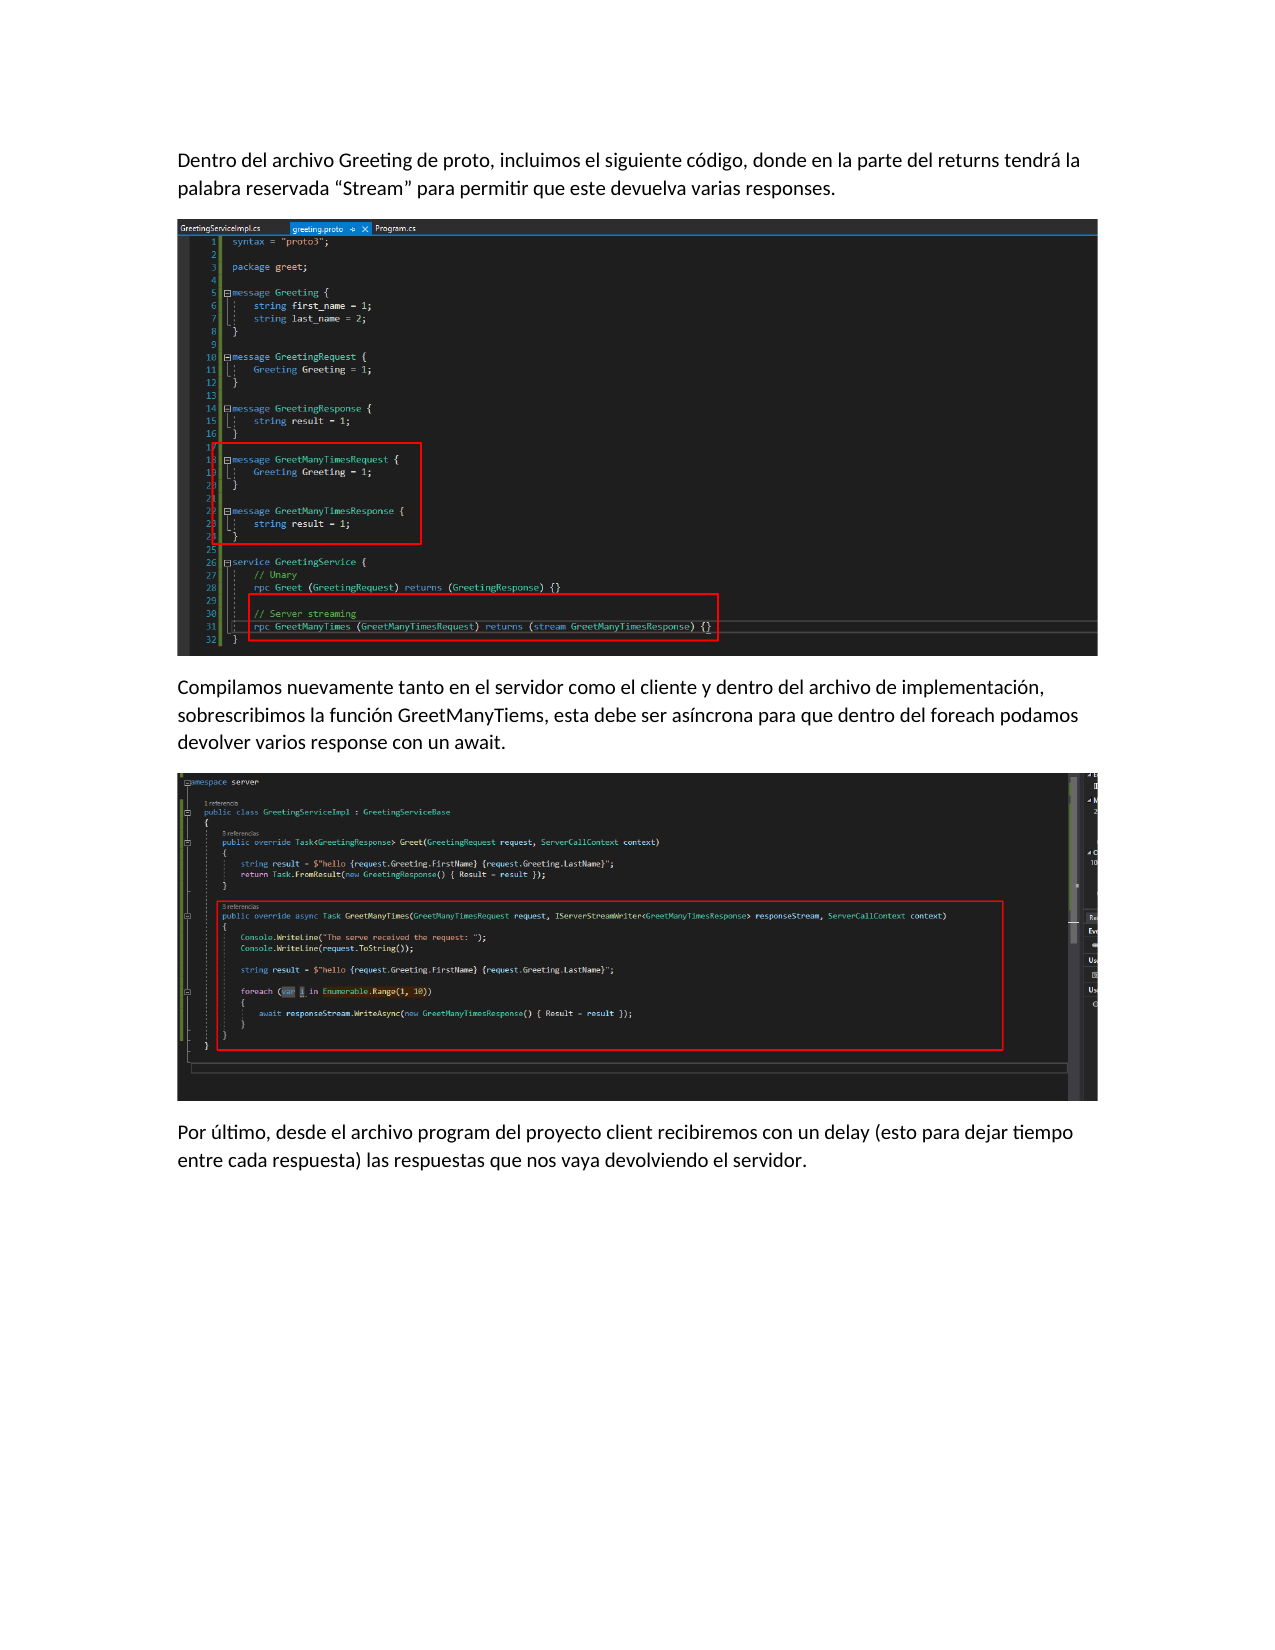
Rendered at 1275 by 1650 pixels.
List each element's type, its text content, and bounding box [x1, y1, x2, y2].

picture [177, 219, 1098, 656]
picture [177, 773, 1098, 1101]
text Compilamos nuevamente tanto en el servidor como el cliente y dentro del archivo de implementación, sobrescribimos la función GreetManyTiems, esta debe ser asíncrona para que dentro del foreach podamos devolver varios response con un await. [177, 674, 1098, 755]
text Dentro del archivo Greeting de proto, incluimos el siguiente código, donde en la parte del returns tendrá la palabra reservada “Stream” para permitir que este devuelva varias responses. [177, 148, 1098, 200]
text Por último, desde el archivo program del proyecto client recibiremos con un delay (esto para dejar tiempo entre cada respuesta) las respuestas que nos vaya devolviendo el servidor. [177, 1119, 1098, 1172]
